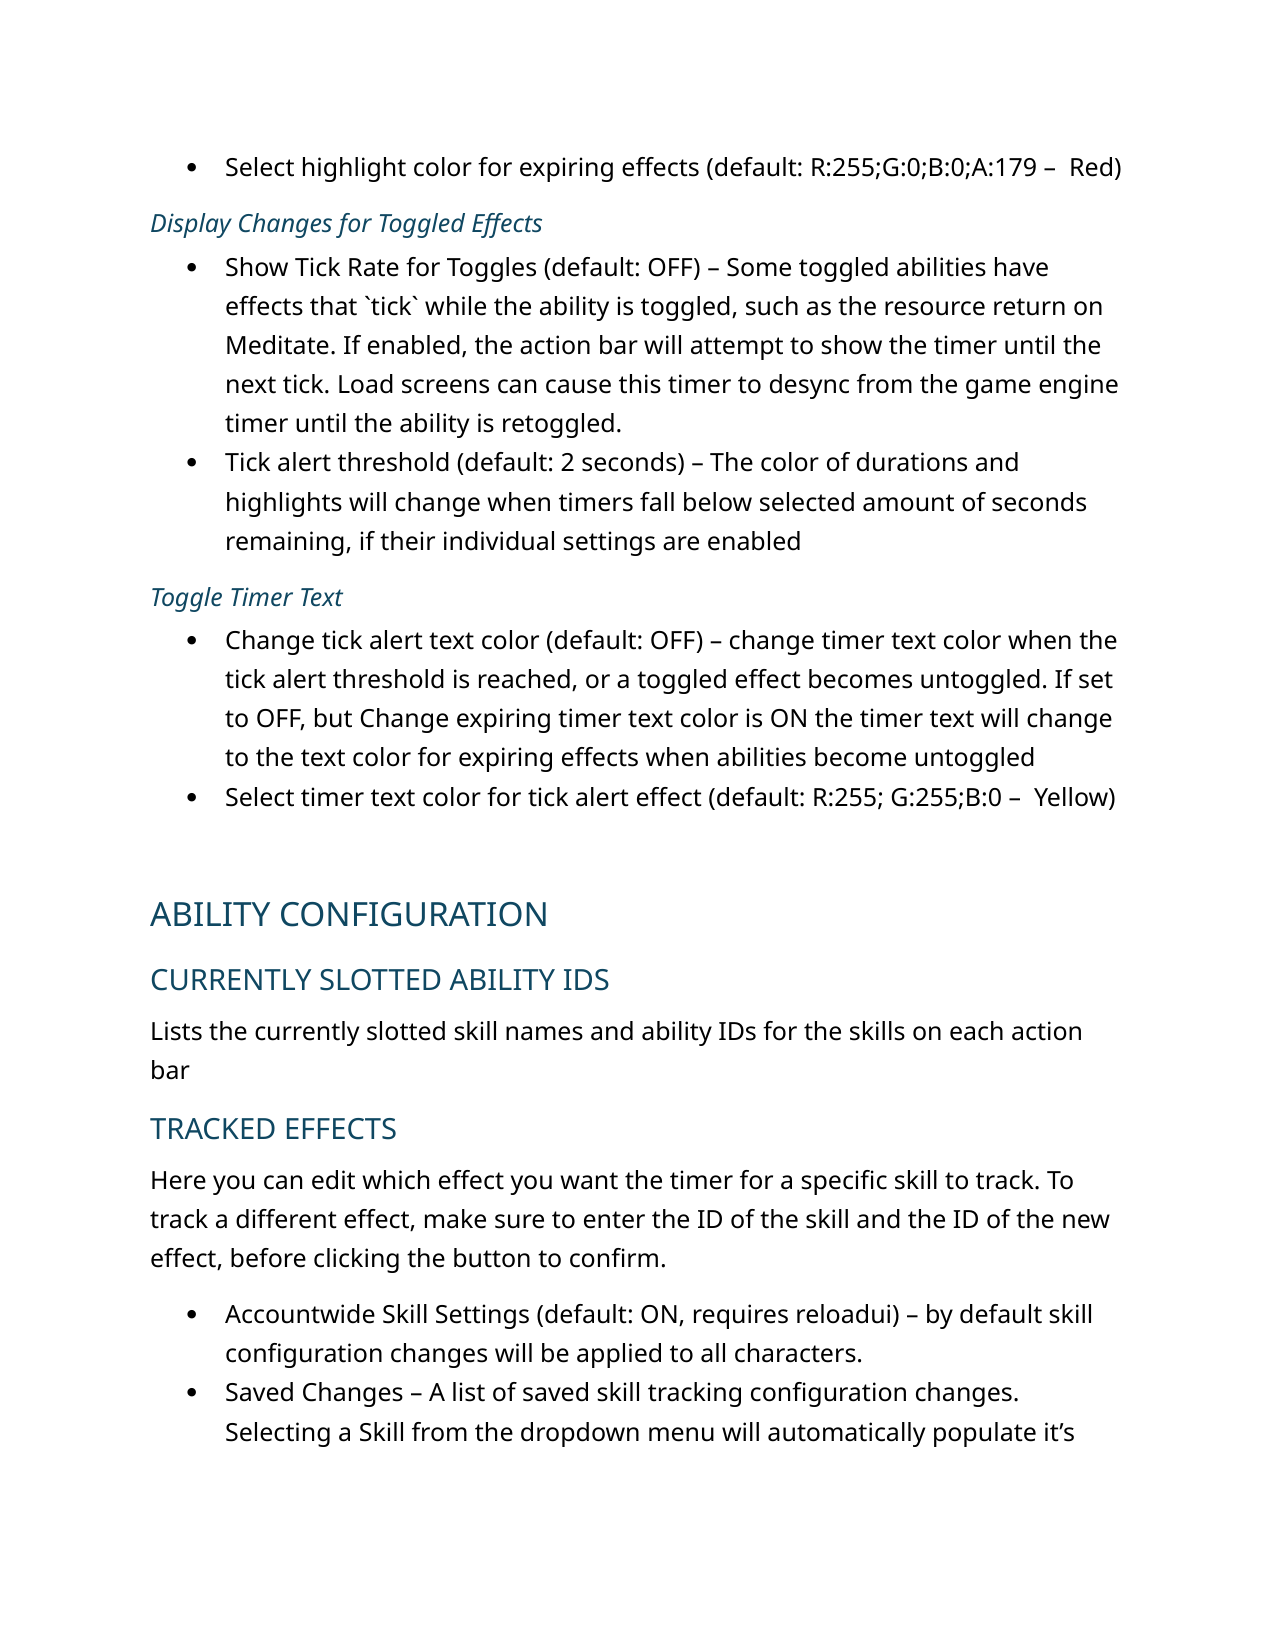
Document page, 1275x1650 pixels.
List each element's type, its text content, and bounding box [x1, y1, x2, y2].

subtitle TRACKED EFFECTS [150, 1109, 1125, 1148]
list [187, 1375, 1125, 1448]
list Tick alert threshold (default: 2 seconds) – The color of durations and highlights will change when timers fall below selected amount of seconds remaining, if their individual settings are enabled [187, 445, 1125, 557]
list Select highlight color for expiring effects (default: R:255;G:0;B:0;A:179 – Red) [187, 150, 1125, 184]
text Lists the currently slotted skill names and ability IDs for the skills on each action bar [150, 1014, 1125, 1087]
list Select timer text color for tick alert effect (default: R:255; G:255;B:0 – Yellow) [187, 779, 1125, 813]
subtitle CURRENTLY SLOTTED ABILITY IDS [150, 960, 1125, 999]
list Accountwide Skill Settings (default: ON, requires reloadui) – by default skill configuration changes will be applied to all characters. [187, 1297, 1125, 1370]
subtitle Display Changes for Toggled Effects [150, 206, 1125, 240]
subtitle Toggle Timer Text [150, 579, 1125, 613]
list Show Tick Rate for Toggles (default: OFF) – Some toggled abilities have effects that `tick` while the ability is toggled, such as the resource return on Meditate. If enabled, the action bar will attempt to show the timer until the next tick. Load screens can cause this timer to desync from the game engine timer until the ability is retoggled. [187, 249, 1125, 440]
list Change tick alert text color (default: OFF) – change timer text color when the tick alert threshold is reached, or a toggled effect becomes untoggled. If set to OFF, but Change expiring timer text color is ON the timer text will change to the text color for expiring effects when abilities become untoggled [187, 622, 1125, 774]
subtitle ABILITY CONFIGURATION [150, 891, 1125, 936]
text Here you can edit which effect you want the timer for a specific skill to track. To track a different effect, make sure to enter the ID of the skill and the ID of the new effect, before clicking the button to confirm. [150, 1163, 1125, 1275]
